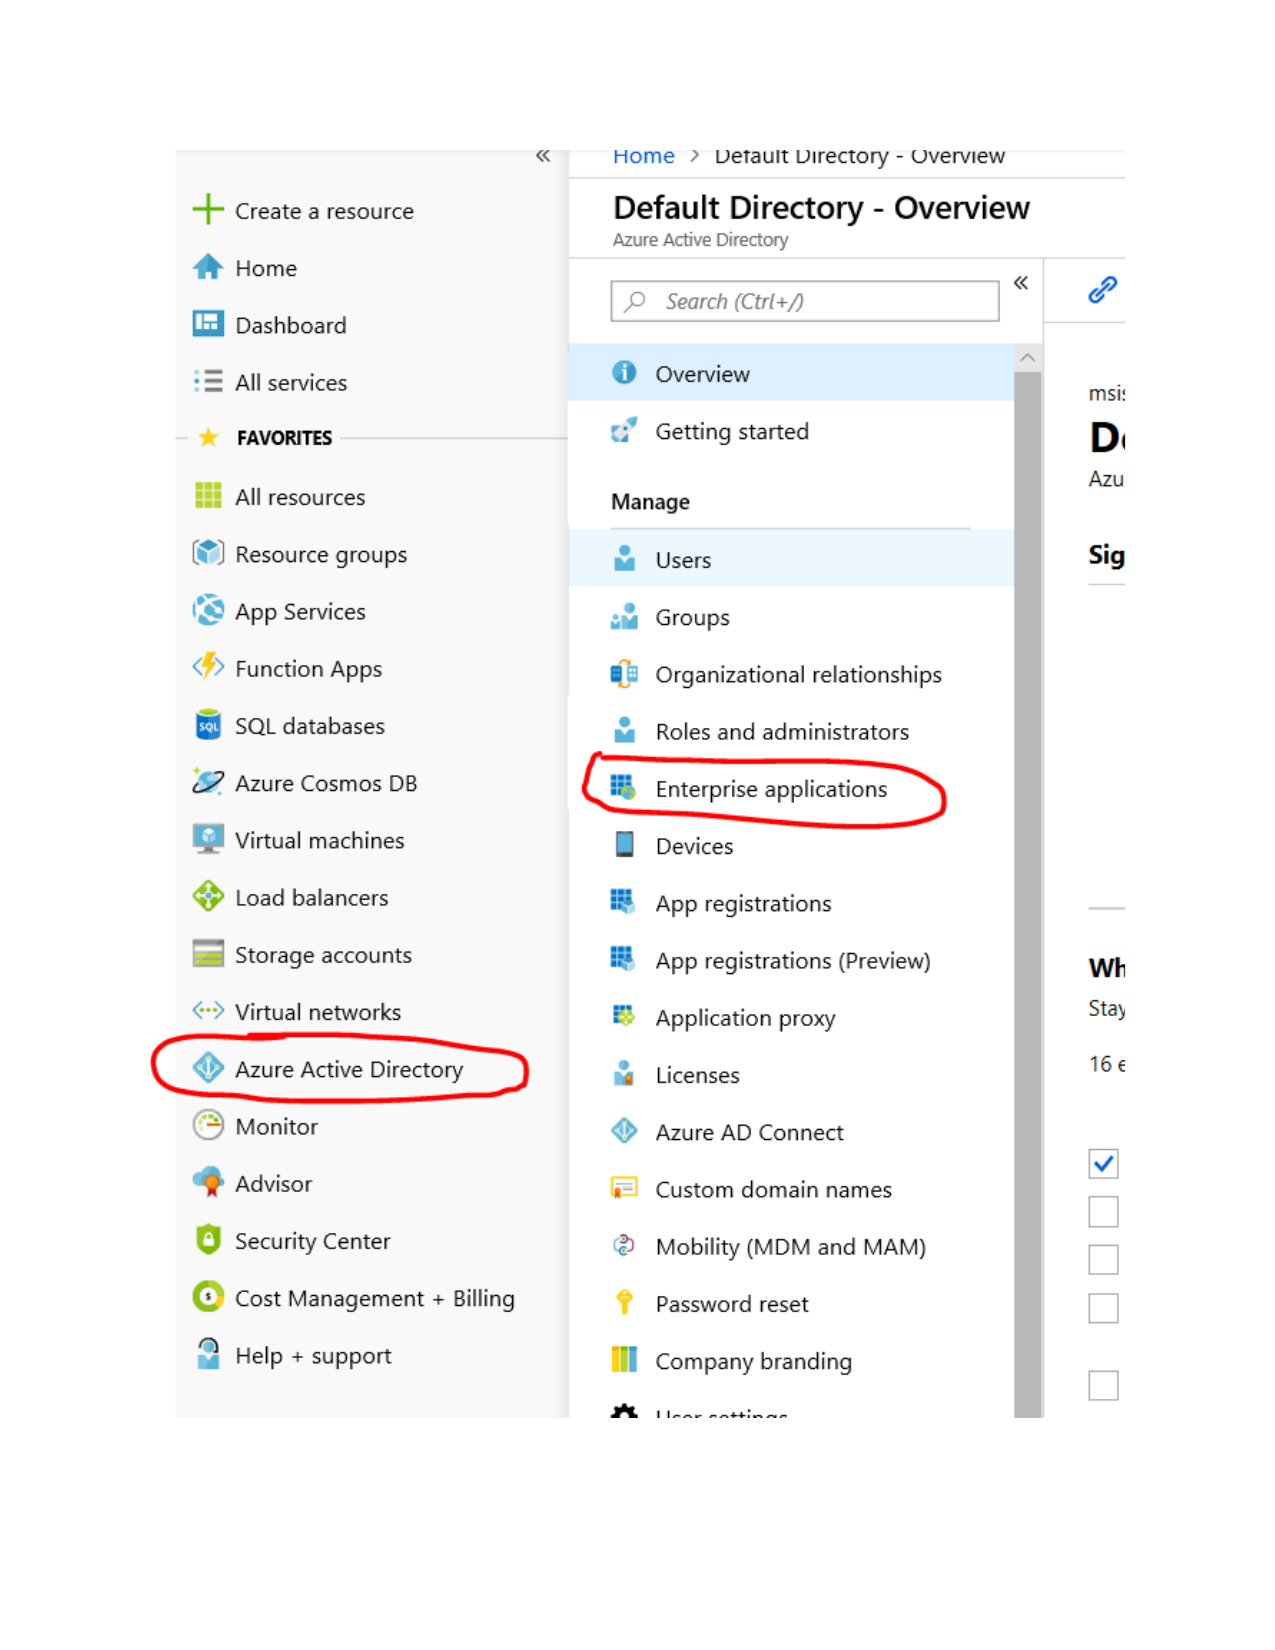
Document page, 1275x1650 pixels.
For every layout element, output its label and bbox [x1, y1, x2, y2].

picture [150, 150, 1125, 1418]
